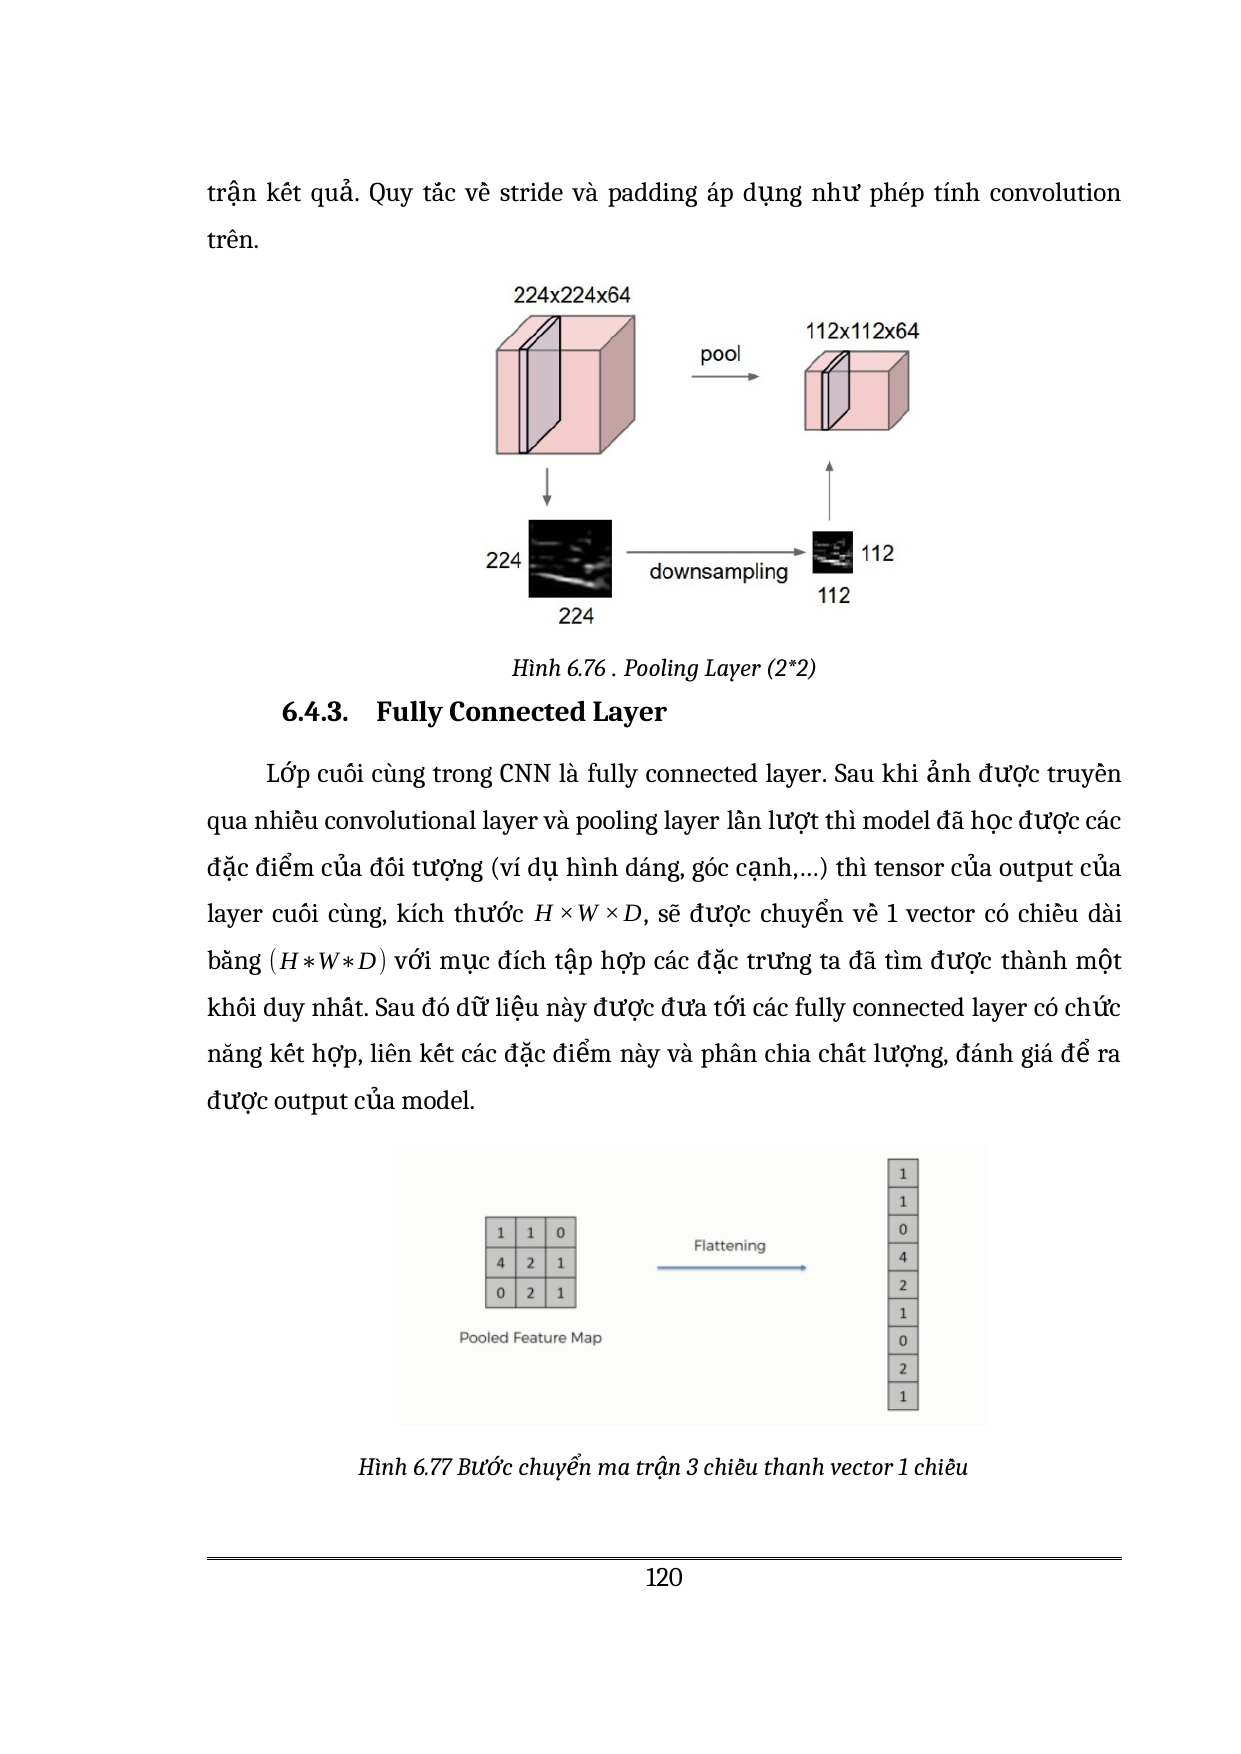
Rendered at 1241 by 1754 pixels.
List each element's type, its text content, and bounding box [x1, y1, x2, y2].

picture [399, 1144, 989, 1426]
picture [482, 283, 920, 629]
text Lớp cuối cùng trong CNN là fully connected layer. Sau khi ảnh được truyền qua nhiều convolutional layer và pooling layer lần lượt thì model đã học được các đặc điểm của đối tượng (ví dụ hình dáng, góc cạnh,…) thì tensor của output của layer cuối cùng, kích thước , sẽ được chuyển về 1 vector có chiều dài bằng với mục đích tập hợp các đặc trưng ta đã tìm được thành một khối duy nhất. Sau đó dữ liệu này được đưa tới các fully connected layer có chức năng kết hợp, liên kết các đặc điểm này và phân chia chất lượng, đánh giá để ra được output của model. [207, 758, 1122, 805]
subtitle Fully Connected Layer [282, 695, 1122, 729]
text Lớp cuối cùng trong CNN là fully connected layer. Sau khi ảnh được truyền qua nhiều convolutional layer và pooling layer lần lượt thì model đã học được các đặc điểm của đối tượng (ví dụ hình dáng, góc cạnh,…) thì tensor của output của layer cuối cùng, kích thước , sẽ được chuyển về 1 vector có chiều dài bằng với mục đích tập hợp các đặc trưng ta đã tìm được thành một khối duy nhất. Sau đó dữ liệu này được đưa tới các fully connected layer có chức năng kết hợp, liên kết các đặc điểm này và phân chia chất lượng, đánh giá để ra được output của model. [207, 1023, 1122, 1116]
text Lớp cuối cùng trong CNN là fully connected layer. Sau khi ảnh được truyền qua nhiều convolutional layer và pooling layer lần lượt thì model đã học được các đặc điểm của đối tượng (ví dụ hình dáng, góc cạnh,…) thì tensor của output của layer cuối cùng, kích thước , sẽ được chuyển về 1 vector có chiều dài bằng với mục đích tập hợp các đặc trưng ta đã tìm được thành một khối duy nhất. Sau đó dữ liệu này được đưa tới các fully connected layer có chức năng kết hợp, liên kết các đặc điểm này và phân chia chất lượng, đánh giá để ra được output của model. [207, 836, 1122, 992]
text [207, 177, 1122, 255]
